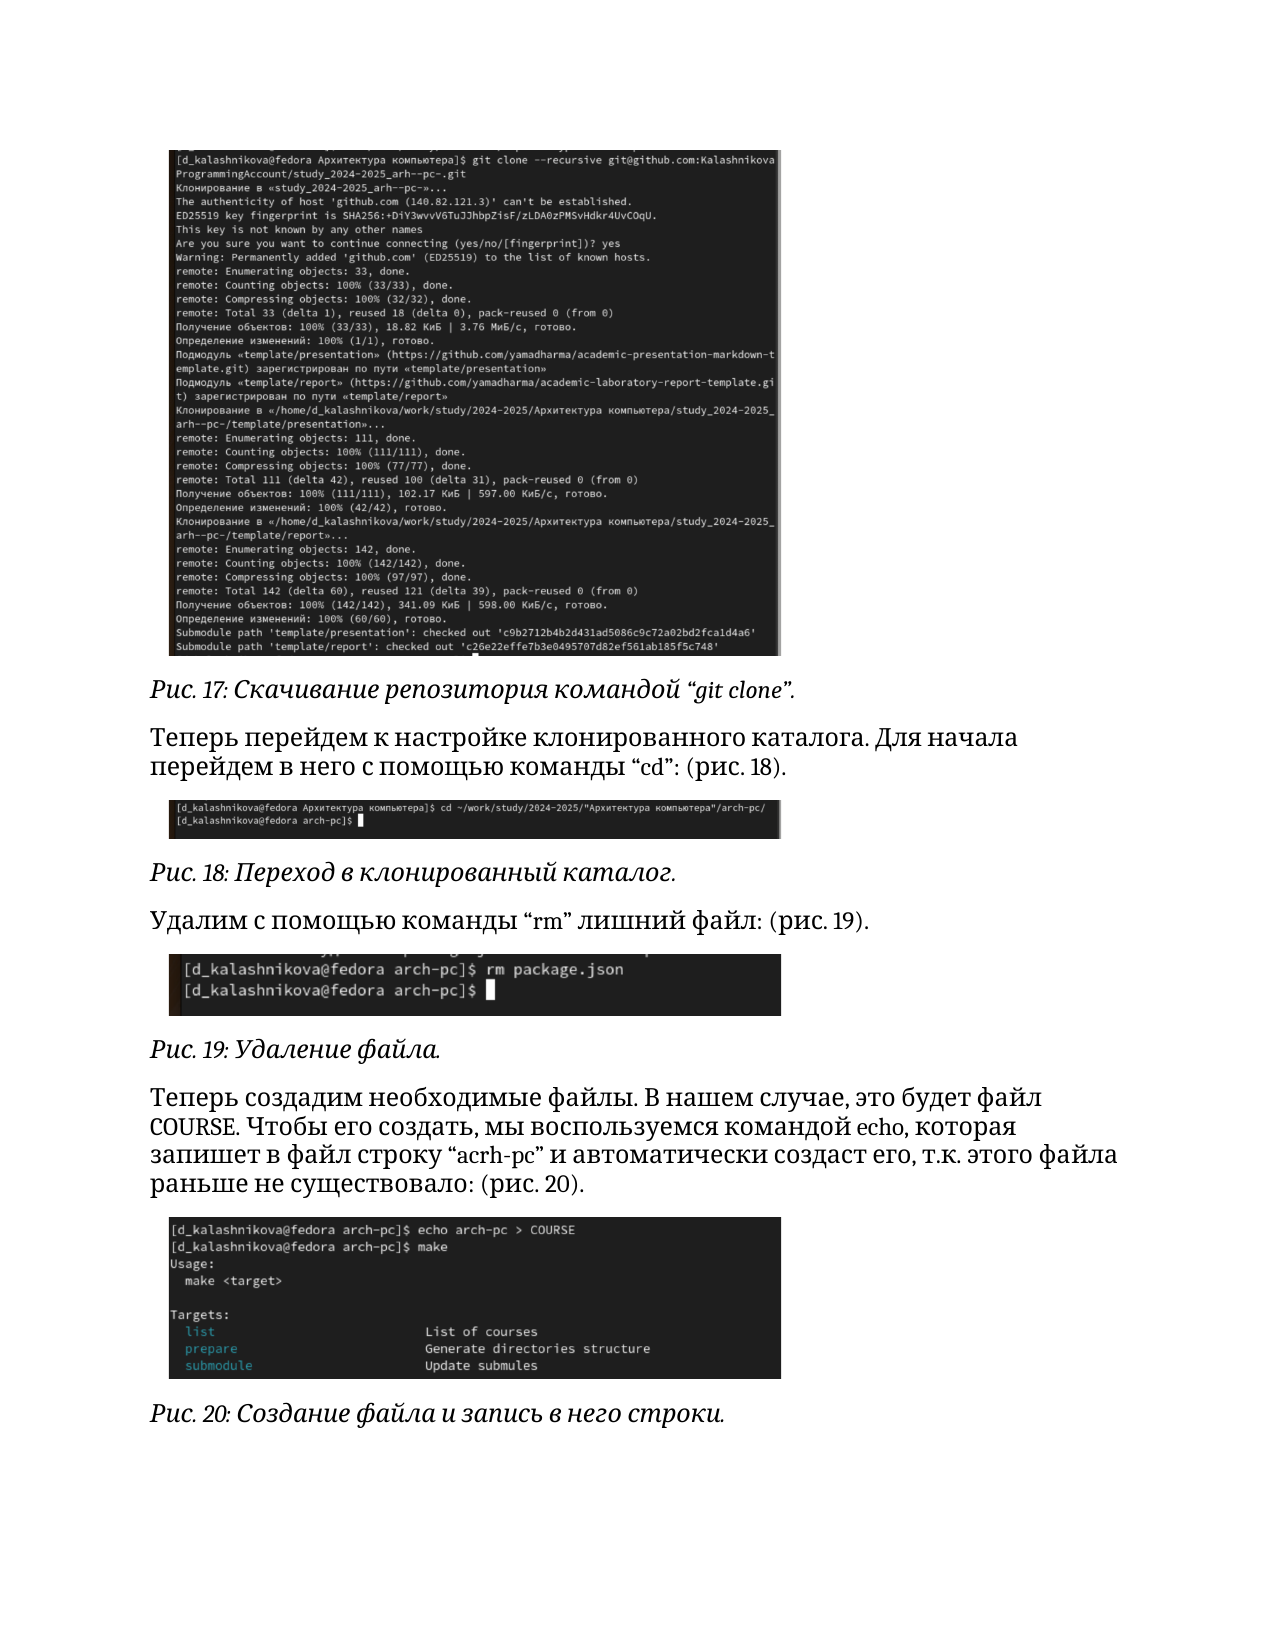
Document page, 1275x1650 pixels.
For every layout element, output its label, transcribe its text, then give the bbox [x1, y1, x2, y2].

picture [168, 1217, 782, 1379]
text Рис. 17: Скачивание репозитория командой “git clone”. [150, 676, 1125, 705]
text Теперь перейдем к настройке клонированного каталога. Для начала перейдем в него с помощью команды “cd”: (рис. 18). [150, 724, 1125, 781]
picture [168, 954, 782, 1016]
text Теперь создадим необходимые файлы. В нашем случае, это будет файл COURSE. Чтобы его создать, мы воспользуемся командой echo, которая запишет в файл строку “acrh-pc” и автоматически создаст его, т.к. этого файла раньше не существовало: (рис. 20). [150, 1084, 1125, 1199]
text Рис. 20: Создание файла и запись в него строки. [150, 1399, 1125, 1428]
text Рис. 18: Переход в клонированный каталог. [150, 859, 1125, 888]
picture [168, 800, 782, 839]
text Удалим с помощью команды “rm” лишний файл: (рис. 19). [150, 907, 1125, 936]
text Рис. 19: Удаление файла. [150, 1036, 1125, 1065]
picture [168, 150, 782, 656]
